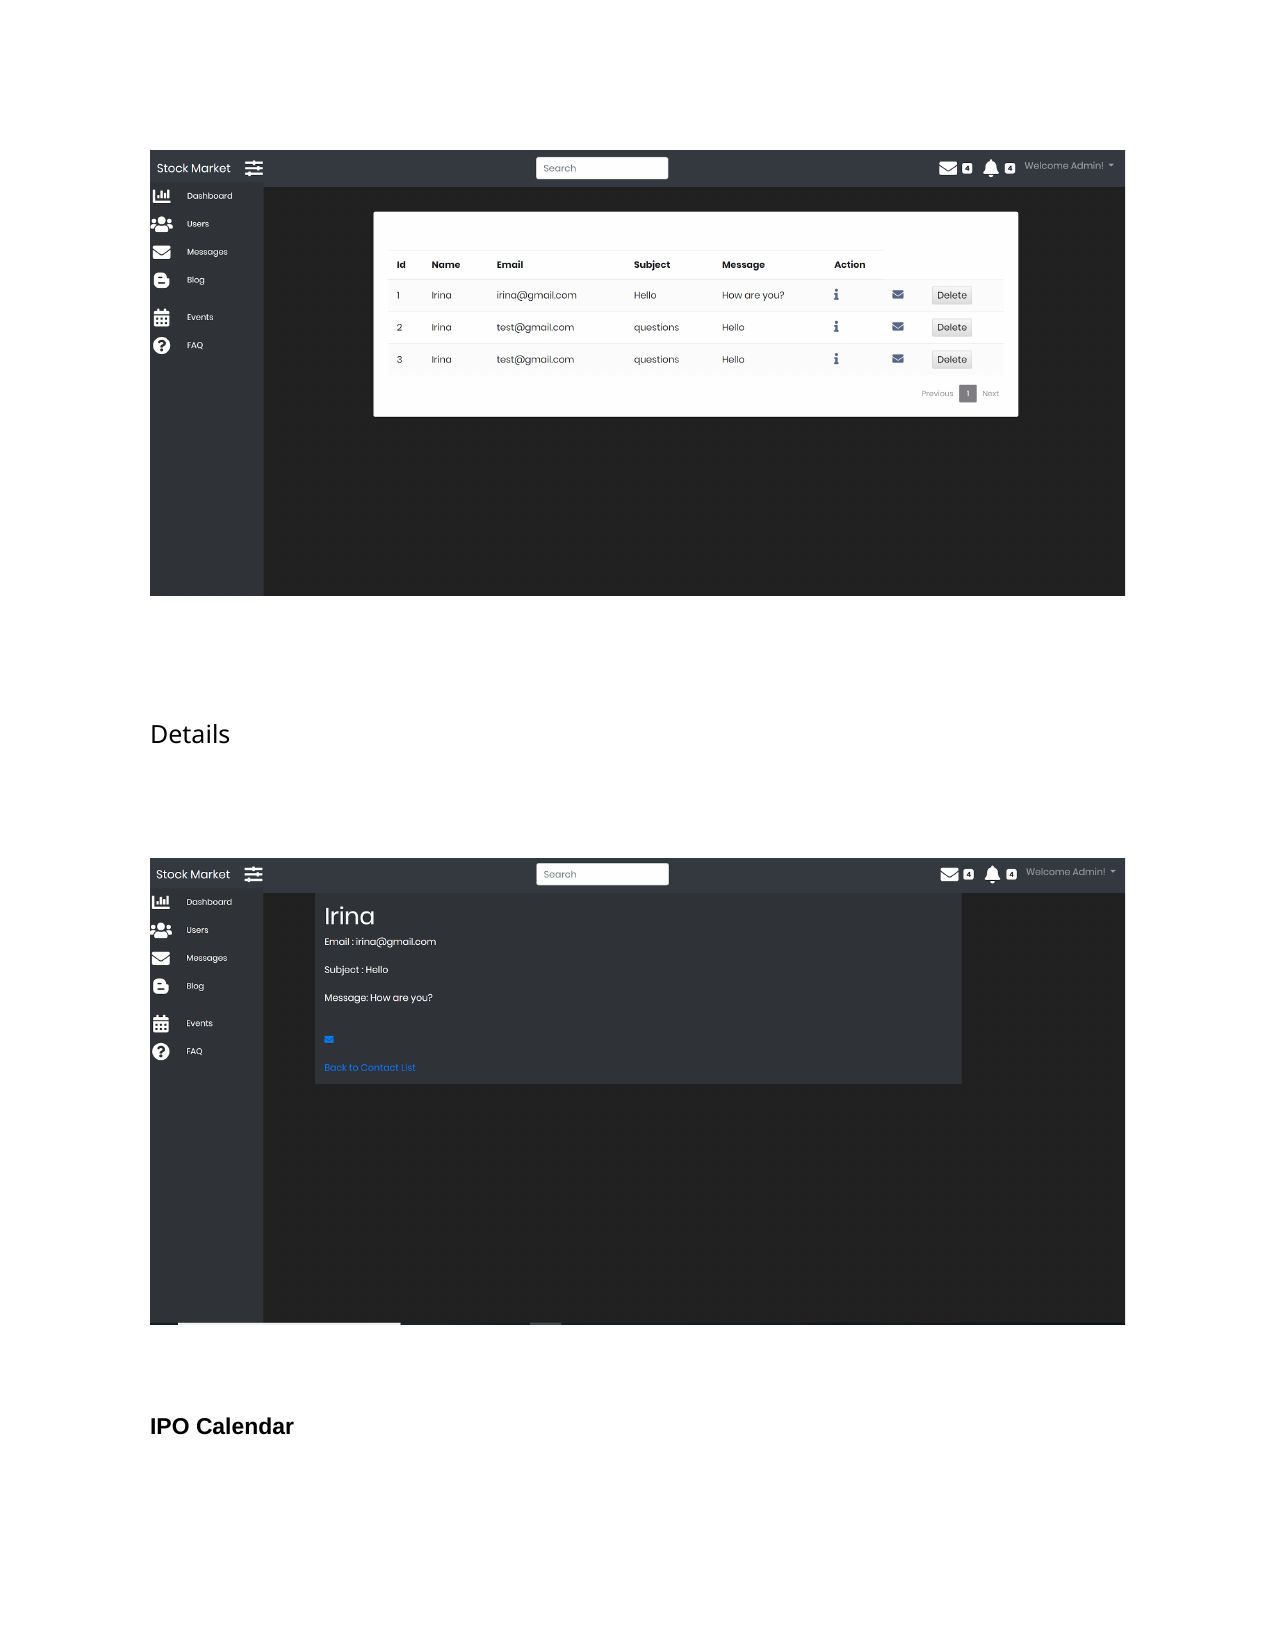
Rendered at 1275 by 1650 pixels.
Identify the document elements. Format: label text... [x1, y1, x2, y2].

text IPO Calendar [150, 1413, 1125, 1439]
picture [150, 150, 1125, 596]
text Details [150, 717, 1125, 751]
picture [150, 858, 1125, 1325]
